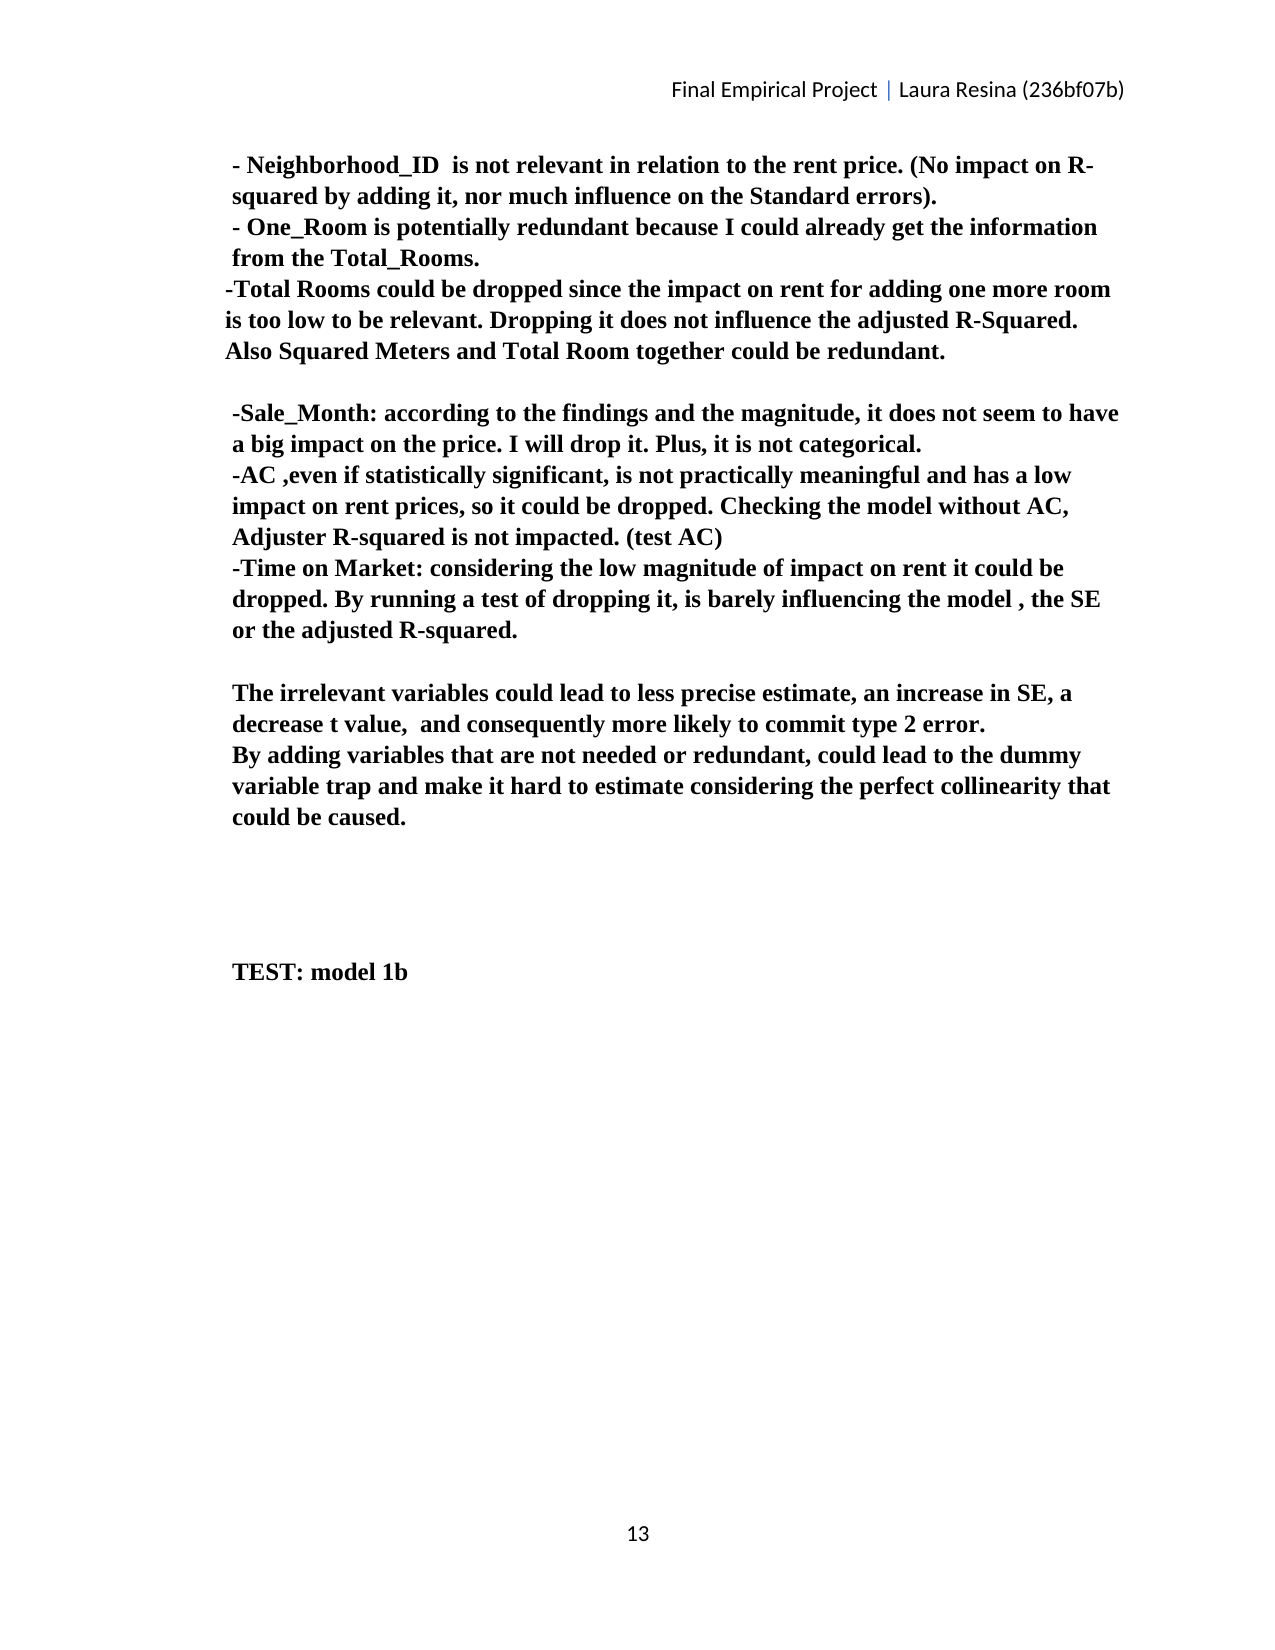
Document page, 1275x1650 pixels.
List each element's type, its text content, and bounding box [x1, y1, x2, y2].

text -Total Rooms could be dropped since the impact on rent for adding one more room is too low to be relevant. Dropping it does not influence the adjusted R-Squared. Also Squared Meters and Total Room together could be redundant. [225, 274, 1125, 365]
list - One_Room is potentially redundant because I could already get the information from the Total_Rooms. [232, 212, 1125, 272]
list TEST: model 1b [232, 957, 1125, 986]
list -AC ,even if statistically significant, is not practically meaningful and has a low impact on rent prices, so it could be dropped. Checking the model without AC, Adjuster R-squared is not impacted. (test AC) [232, 460, 1125, 551]
list By adding variables that are not needed or redundant, could lead to the dummy variable trap and make it hard to estimate considering the perfect collinearity that could be caused. [232, 740, 1125, 831]
list -Time on Market: considering the low magnitude of impact on rent it could be dropped. By running a test of dropping it, is barely influencing the model , the SE or the adjusted R-squared. [232, 553, 1125, 644]
list The irrelevant variables could lead to less precise estimate, an increase in SE, a decrease t value, and consequently more likely to commit type 2 error. [232, 678, 1125, 737]
list - Neighborhood_ID is not relevant in relation to the rent price. (No impact on R-squared by adding it, nor much influence on the Standard errors). [232, 150, 1125, 210]
list -Sale_Month: according to the findings and the magnitude, it does not seem to have a big impact on the price. I will drop it. Plus, it is not categorical. [232, 398, 1125, 458]
